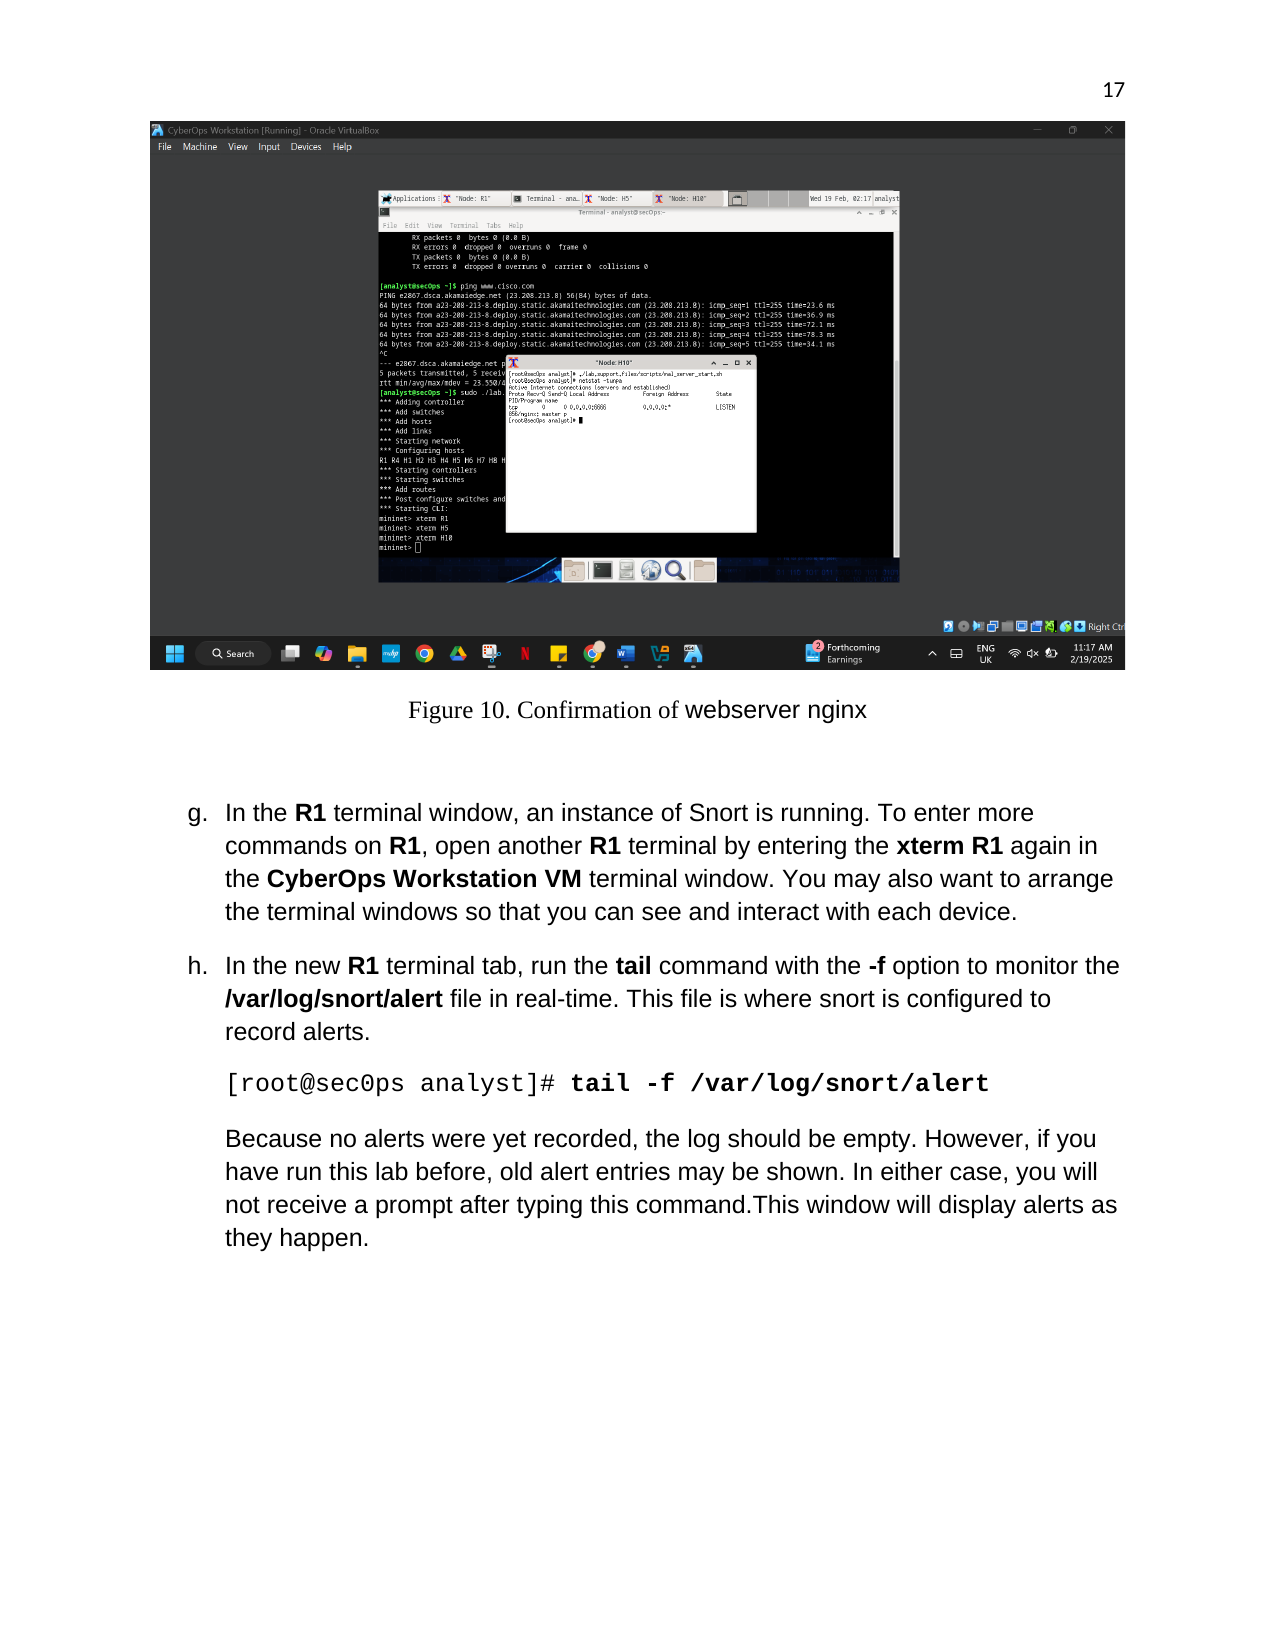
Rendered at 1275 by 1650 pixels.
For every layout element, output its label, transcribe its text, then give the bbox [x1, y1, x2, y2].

text Figure 10. Confirmation of webserver nginx [150, 695, 1125, 723]
text [root@sec0ps analyst]# tail -f /var/log/snort/alert [225, 1071, 1125, 1099]
list In the R1 terminal window, an instance of Snort is running. To enter more commands on R1, open another R1 terminal by entering the xterm R1 again in the CyberOps Workstation VM terminal window. You may also want to arrange the terminal windows so that you can see and interact with each device. [187, 798, 1125, 926]
list In the new R1 terminal tab, run the tail command with the -f option to monitor the /var/log/snort/alert file in real-time. This file is where snort is configured to record alerts. [187, 951, 1125, 1046]
text Because no alerts were yet recorded, the log should be empty. However, if you have run this lab before, old alert entries may be shown. In either case, you will not receive a prompt after typing this command.This window will display alerts as they happen. [225, 1124, 1125, 1252]
picture [150, 121, 1125, 670]
